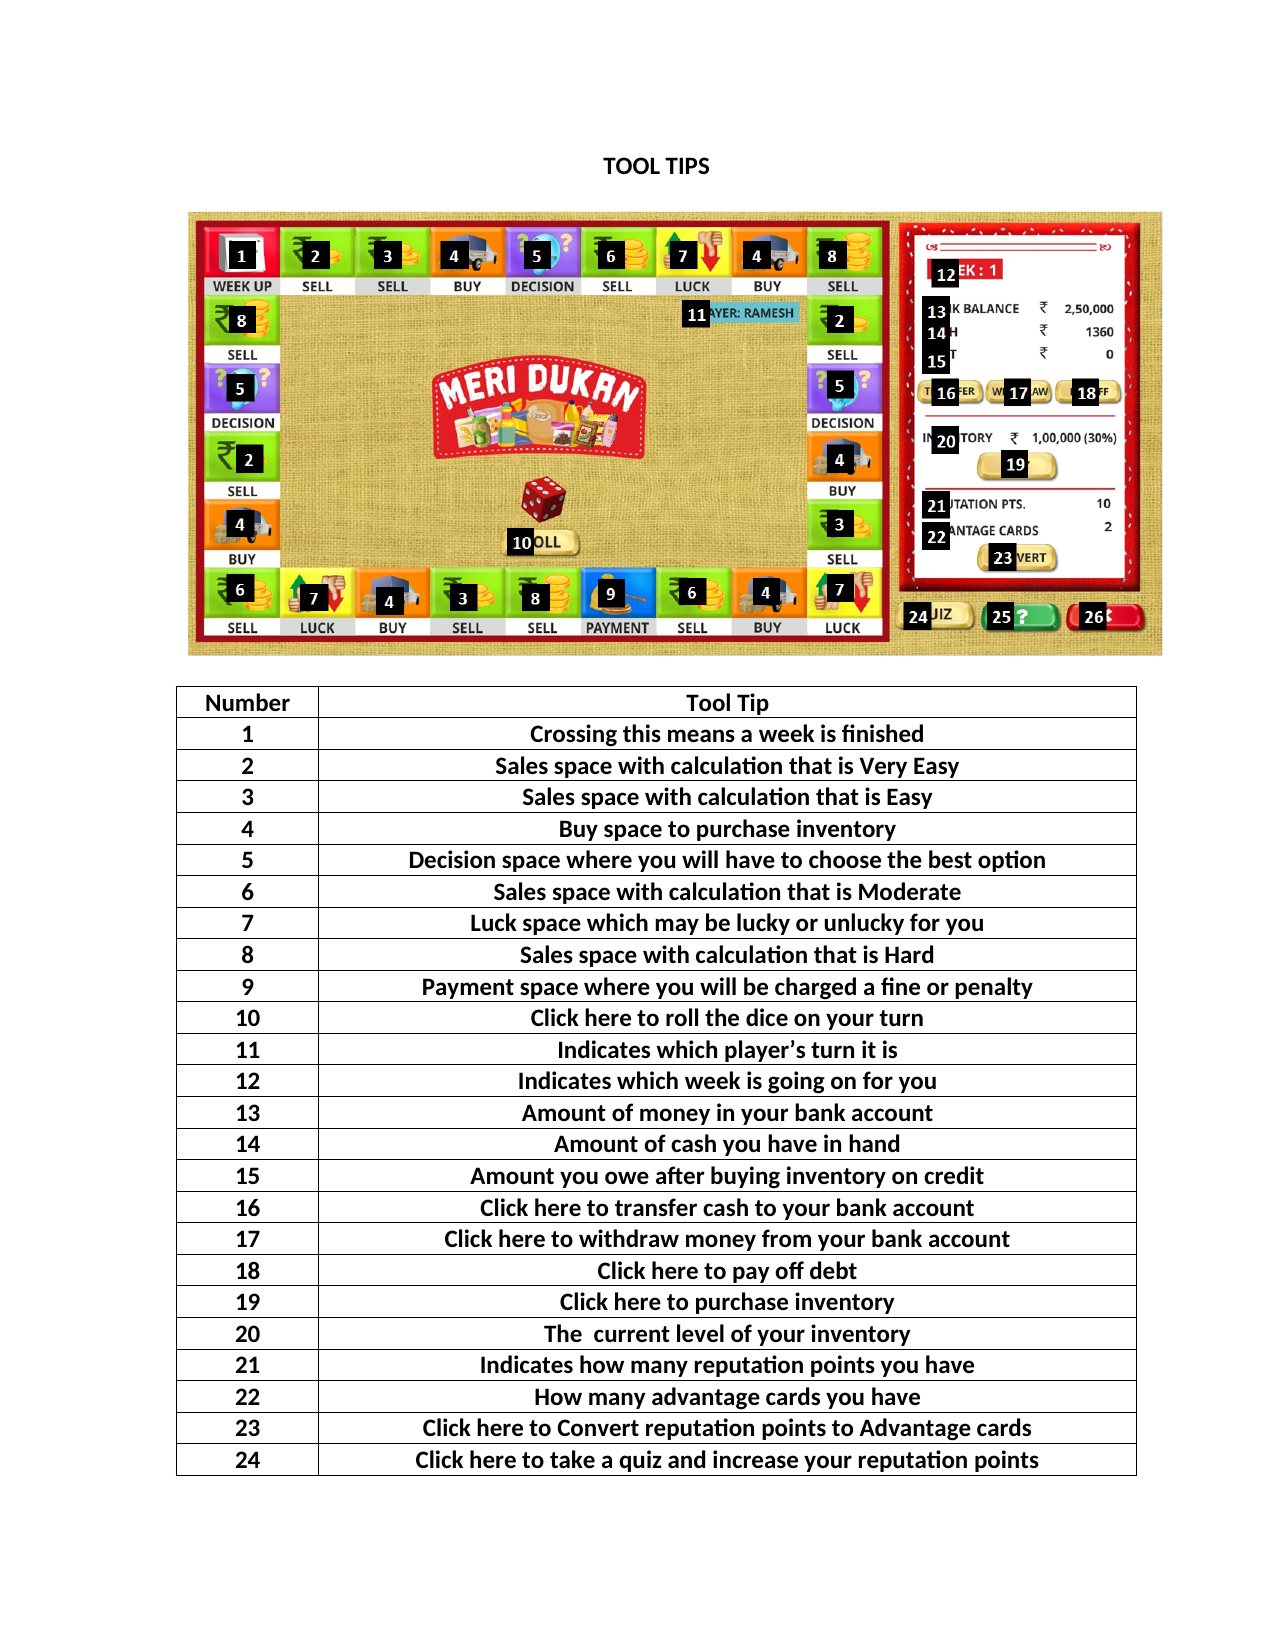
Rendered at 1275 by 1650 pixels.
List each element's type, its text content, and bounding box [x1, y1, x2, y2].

table_cell 20 [177, 1318, 318, 1348]
table_cell 12 [177, 1065, 318, 1096]
table_cell Indicates which player’s turn it is [319, 1034, 1136, 1064]
table_cell 21 [177, 1350, 318, 1380]
table_cell Decision space where you will have to choose the best option [319, 845, 1136, 875]
table_cell Amount you owe after buying inventory on credit [319, 1160, 1136, 1191]
table_cell Click here to purchase inventory [319, 1286, 1136, 1317]
table_cell 19 [177, 1286, 318, 1317]
table_cell Buy space to purchase inventory [319, 813, 1136, 843]
table_cell How many advantage cards you have [319, 1381, 1136, 1412]
table_cell 4 [177, 813, 318, 843]
table_cell 17 [177, 1223, 318, 1254]
table_cell 18 [177, 1255, 318, 1285]
table_header Tool Tip [319, 687, 1136, 717]
table_cell 13 [177, 1097, 318, 1127]
table_cell Click here to Convert reputation points to Advantage cards [319, 1413, 1136, 1443]
table_cell 22 [177, 1381, 318, 1412]
table_cell The current level of your inventory [319, 1318, 1136, 1348]
table_cell 5 [177, 845, 318, 875]
table_cell Sales space with calculation that is Moderate [319, 876, 1136, 907]
table_cell Amount of money in your bank account [319, 1097, 1136, 1127]
table_cell Luck space which may be lucky or unlucky for you [319, 908, 1136, 938]
table_cell Amount of cash you have in hand [319, 1129, 1136, 1159]
table_cell 11 [177, 1034, 318, 1064]
table_cell Indicates which week is going on for you [319, 1065, 1136, 1096]
table_cell Sales space with calculation that is Very Easy [319, 750, 1136, 780]
text TOOL TIPS [187, 150, 1125, 181]
table_cell Payment space where you will be charged a fine or penalty [319, 971, 1136, 1001]
table_cell 15 [177, 1160, 318, 1191]
table_cell 7 [177, 908, 318, 938]
table_cell 2 [177, 750, 318, 780]
table_cell 8 [177, 939, 318, 970]
table_cell 16 [177, 1192, 318, 1222]
table_cell 24 [177, 1444, 318, 1475]
table_cell Click here to withdraw money from your bank account [319, 1223, 1136, 1254]
table_header Number [177, 687, 318, 717]
table_cell 10 [177, 1002, 318, 1033]
table_cell Click here to pay off debt [319, 1255, 1136, 1285]
table_cell 1 [177, 718, 318, 749]
table_cell Crossing this means a week is finished [319, 718, 1136, 749]
table_cell 6 [177, 876, 318, 907]
table_cell 3 [177, 781, 318, 812]
table_cell 9 [177, 971, 318, 1001]
table_cell Click here to take a quiz and increase your reputation points [319, 1444, 1136, 1475]
table_cell Click here to transfer cash to your bank account [319, 1192, 1136, 1222]
table_cell Sales space with calculation that is Hard [319, 939, 1136, 970]
picture [187, 211, 1163, 656]
table_cell Sales space with calculation that is Easy [319, 781, 1136, 812]
table_cell 23 [177, 1413, 318, 1443]
table_cell Indicates how many reputation points you have [319, 1350, 1136, 1380]
table_cell Click here to roll the dice on your turn [319, 1002, 1136, 1033]
table_cell 14 [177, 1129, 318, 1159]
